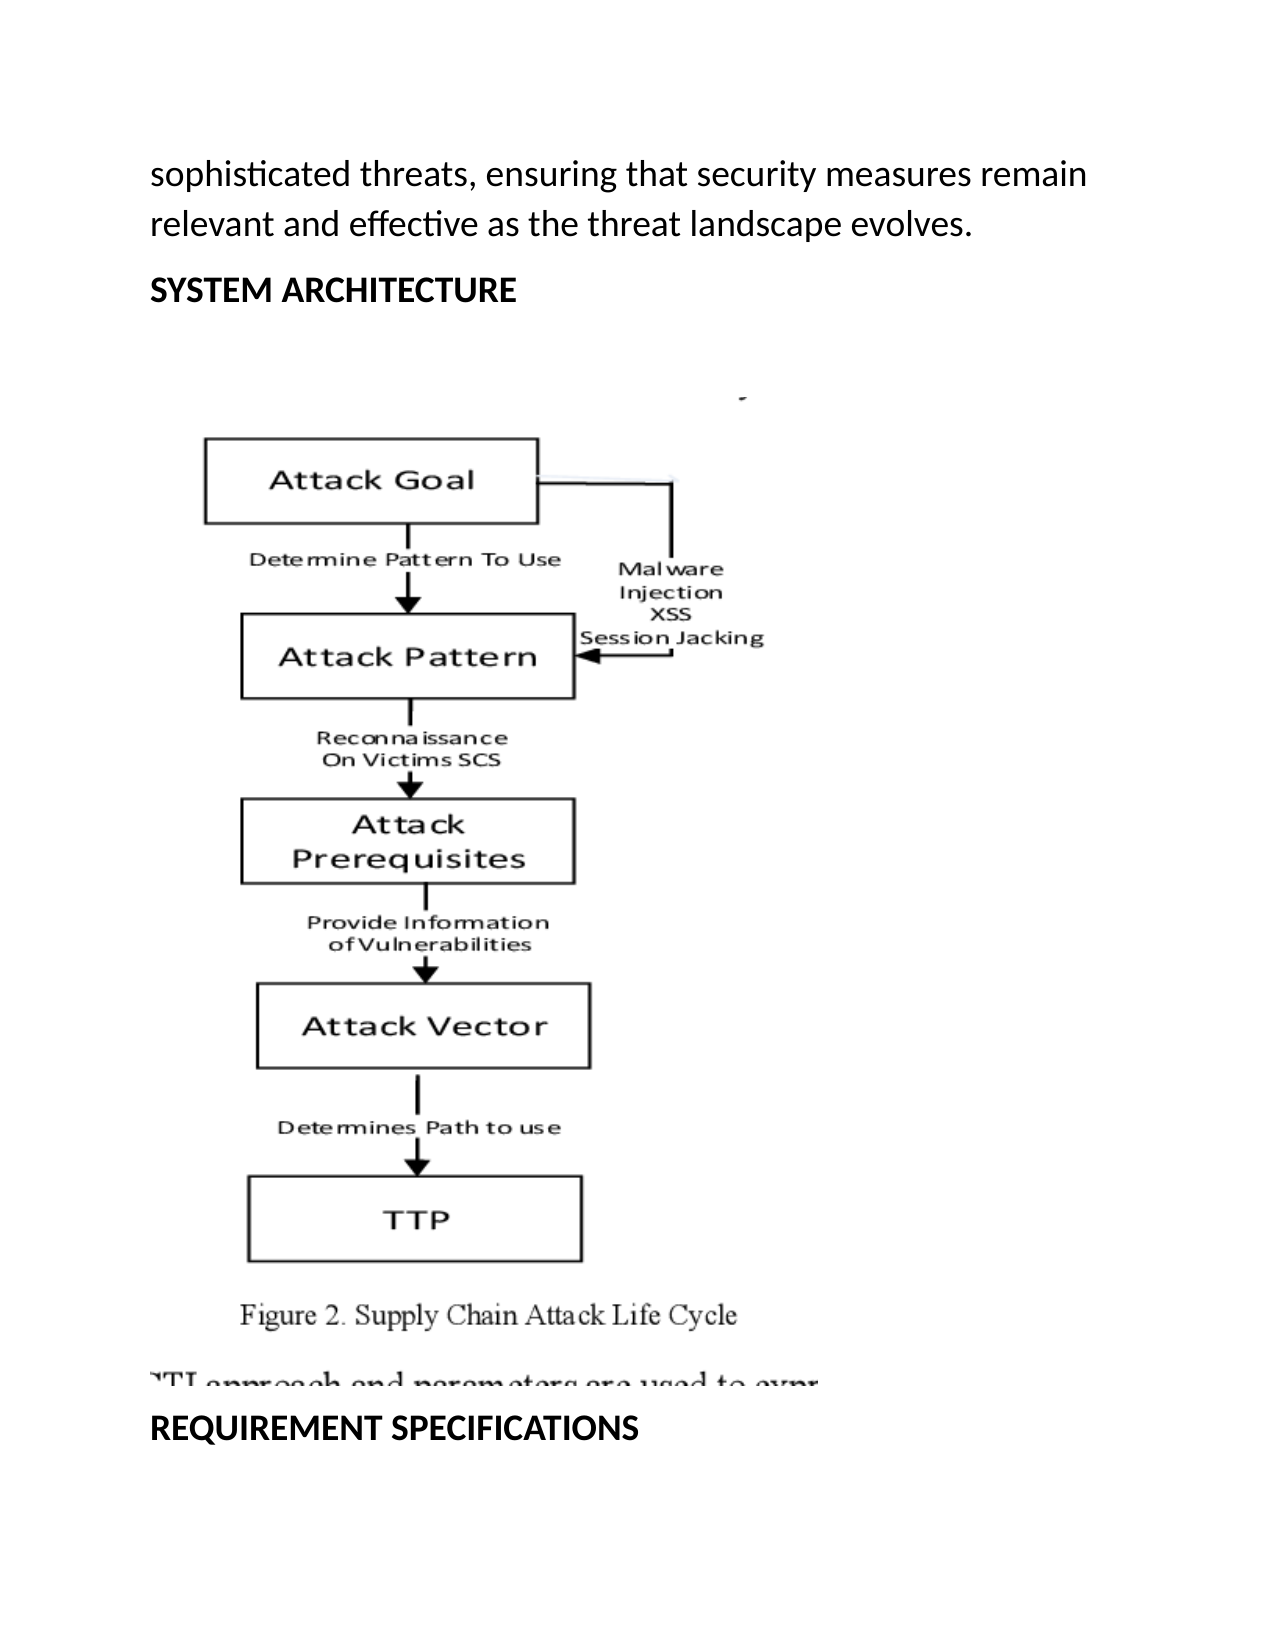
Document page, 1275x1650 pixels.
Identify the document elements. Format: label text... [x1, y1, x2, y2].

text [150, 150, 1125, 245]
picture [150, 397, 818, 1386]
text SYSTEM ARCHITECTURE [150, 266, 1125, 311]
text REQUIREMENT SPECIFICATIONS [150, 1404, 1125, 1450]
